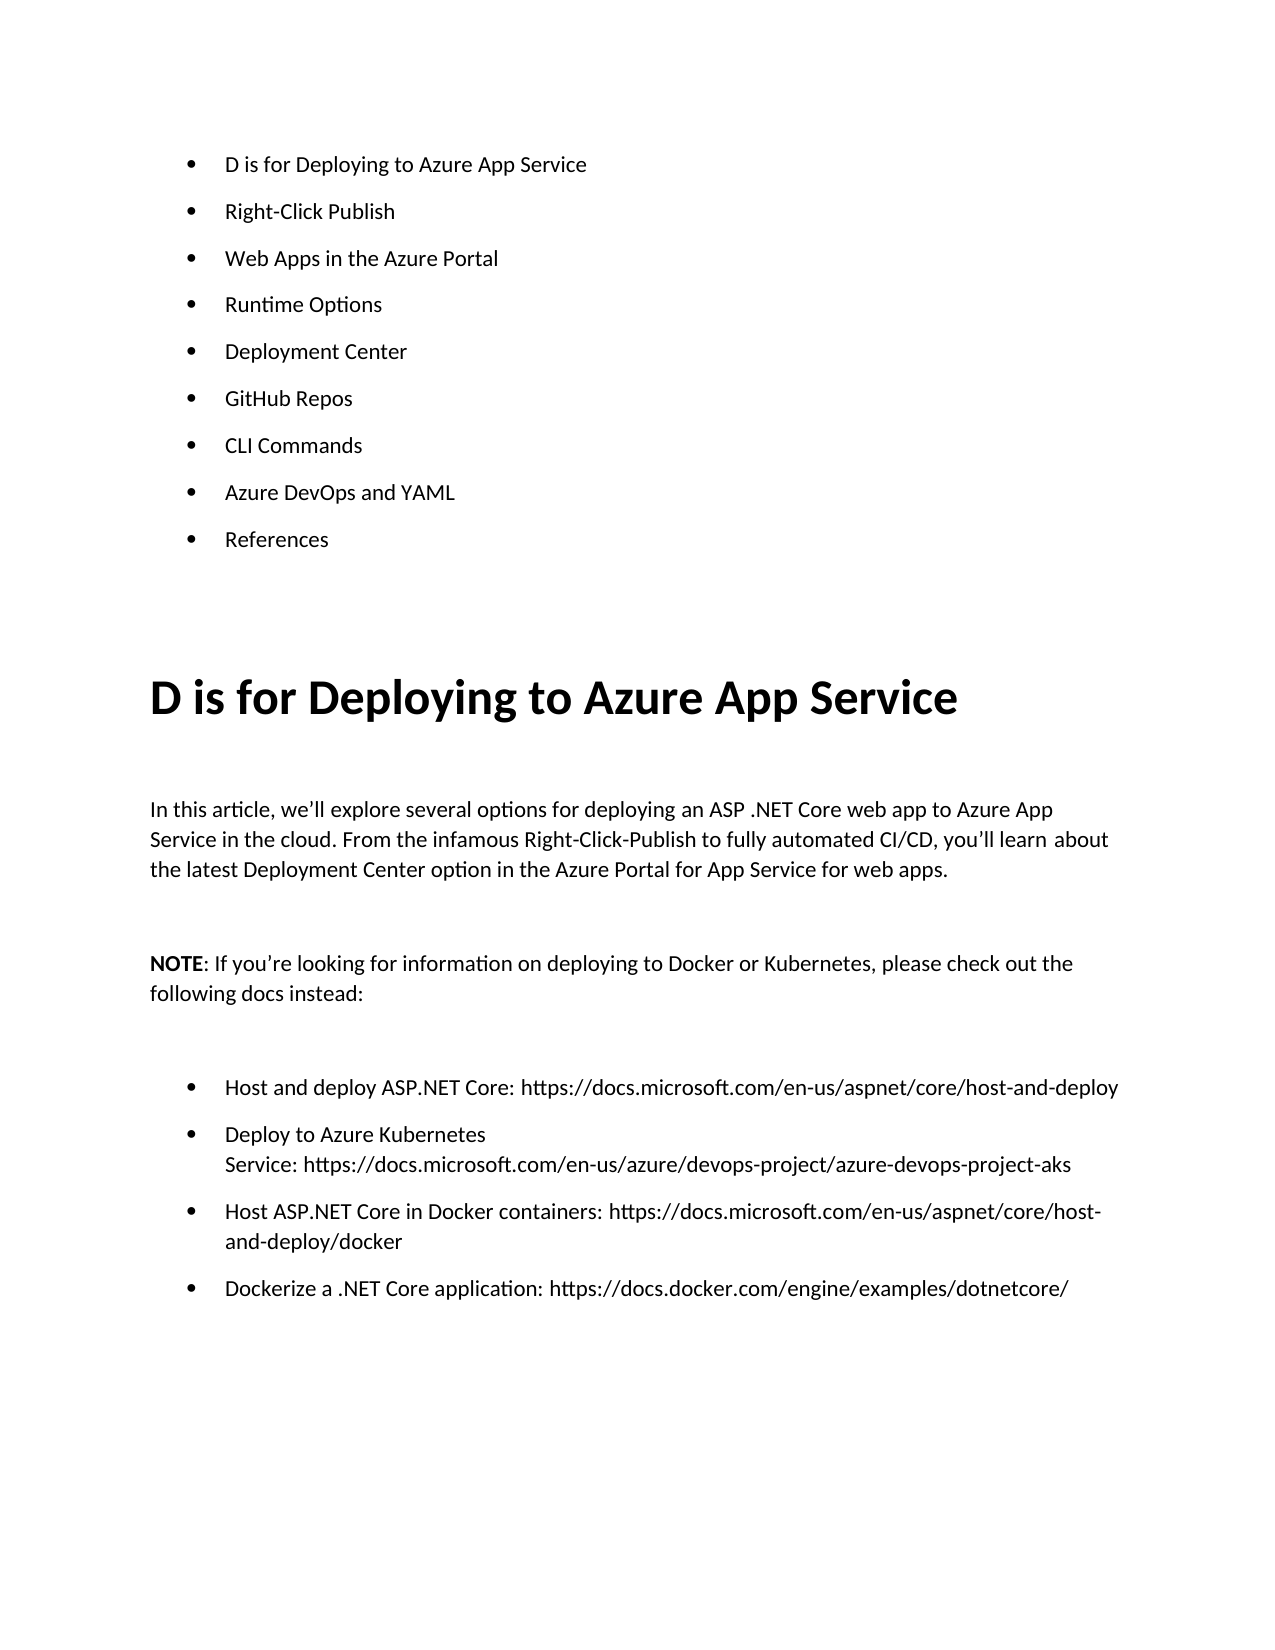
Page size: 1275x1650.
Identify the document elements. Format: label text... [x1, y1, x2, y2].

list Host ASP.NET Core in Docker containers: https://docs.microsoft.com/en-us/aspnet/core/host-and-deploy/docker [187, 1197, 1125, 1255]
text D is for Deploying to Azure App Service [150, 666, 1125, 727]
list Deployment Center [187, 337, 1125, 366]
text In this article, we’ll explore several options for deploying an ASP .NET Core web app to Azure App Service in the cloud. From the infamous Right-Click-Publish to fully automated CI/CD, you’ll learn about the latest Deployment Center option in the Azure Portal for App Service for web apps. [150, 795, 1125, 883]
list References [187, 525, 1125, 553]
list Runtime Options [187, 291, 1125, 319]
list Dockerize a .NET Core application: https://docs.docker.com/engine/examples/dotnetcore/ [187, 1274, 1125, 1302]
list Right-Click Publish [187, 197, 1125, 225]
list Azure DevOps and YAML [187, 478, 1125, 506]
list CLI Commands [187, 431, 1125, 459]
list Host and deploy ASP.NET Core: https://docs.microsoft.com/en-us/aspnet/core/host-and-deploy [187, 1073, 1125, 1101]
text NOTE: If you’re looking for information on deploying to Docker or Kubernetes, please check out the following docs instead: [150, 949, 1125, 1007]
list GitHub Repos [187, 384, 1125, 412]
list D is for Deploying to Azure App Service [187, 150, 1125, 178]
list Web Apps in the Azure Portal [187, 244, 1125, 272]
list Deploy to Azure Kubernetes Service: https://docs.microsoft.com/en-us/azure/devops-project/azure-devops-project-aks [187, 1120, 1125, 1178]
